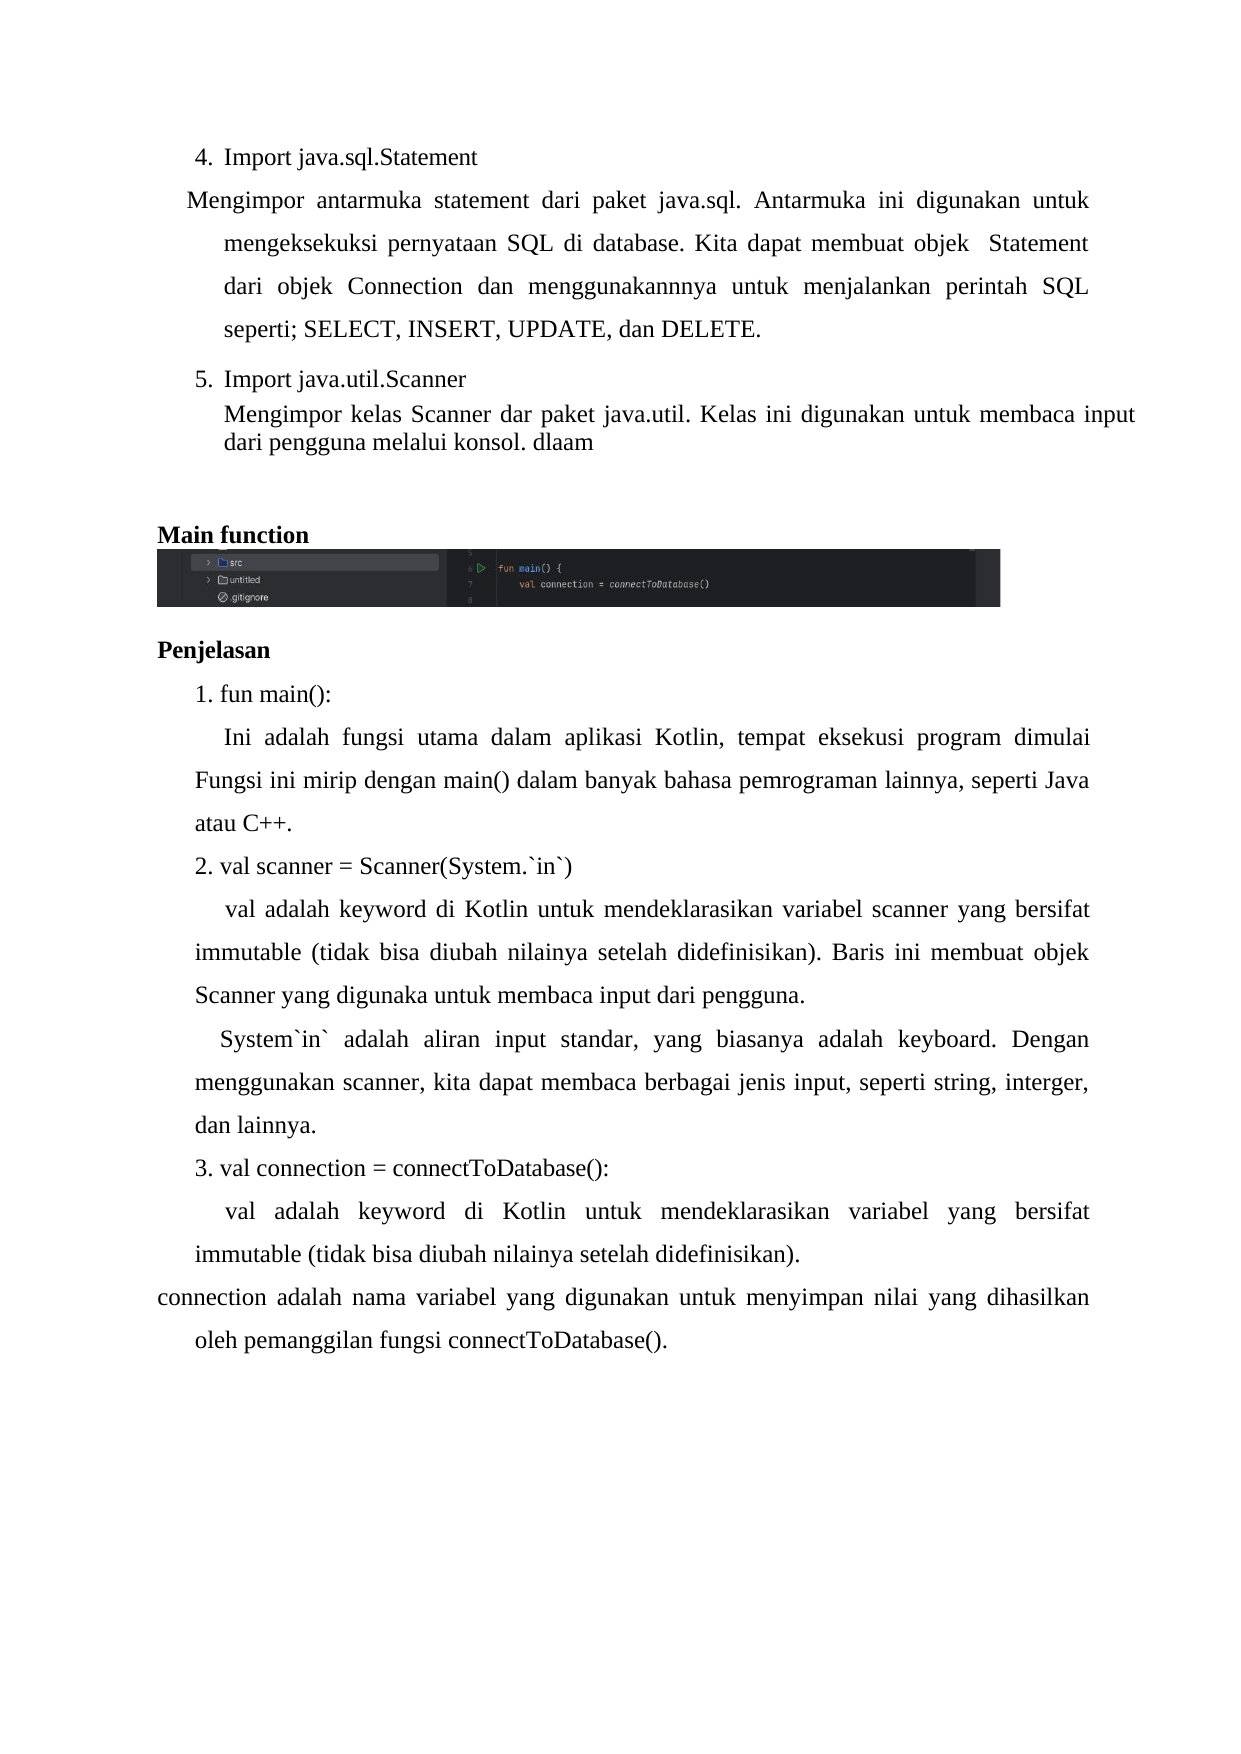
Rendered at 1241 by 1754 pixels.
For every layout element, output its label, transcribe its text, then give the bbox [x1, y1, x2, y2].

text val adalah keyword di Kotlin untuk mendeklarasikan variabel scanner yang bersifat immutable (tidak bisa diubah nilainya setelah didefinisikan). Baris ini membuat objek Scanner yang digunaka untuk membaca input dari pengguna. [194, 894, 1090, 1009]
list Import java.sql.Statement [194, 142, 1137, 171]
text connection adalah nama variabel yang digunakan untuk menyimpan nilai yang dihasilkan oleh pemanggilan fungsi connectToDatabase(). [157, 1282, 1090, 1354]
list val scanner = Scanner(System.`in`) [194, 851, 1137, 880]
text val adalah keyword di Kotlin untuk mendeklarasikan variabel yang bersifat immutable (tidak bisa diubah nilainya setelah didefinisikan). [194, 1196, 1090, 1268]
text System`in` adalah aliran input standar, yang biasanya adalah keyboard. Dengan menggunakan scanner, kita dapat membaca berbagai jenis input, seperti string, interger, dan lainnya. [194, 1024, 1090, 1139]
list Import java.util.Scanner [194, 364, 1137, 392]
text Mengimpor antarmuka statement dari paket java.sql. Antarmuka ini digunakan untuk mengeksekuksi pernyataan SQL di database. Kita dapat membuat objek Statement dari objek Connection dan menggunakannnya untuk menjalankan perintah SQL seperti; SELECT, INSERT, UPDATE, dan DELETE. [186, 185, 1090, 343]
picture [157, 549, 1001, 607]
list fun main(): [194, 679, 1137, 707]
list val connection = connectToDatabase(): [194, 1153, 1137, 1182]
text Main function [157, 520, 1137, 549]
text Penjelasan [157, 635, 1137, 664]
text Ini adalah fungsi utama dalam aplikasi Kotlin, tempat eksekusi program dimulai Fungsi ini mirip dengan main() dalam banyak bahasa pemrograman lainnya, seperti Java atau C++. [194, 722, 1091, 837]
list Mengimpor kelas Scanner dar paket java.util. Kelas ini digunakan untuk membaca input dari pengguna melalui konsol. dlaam [224, 399, 1137, 456]
